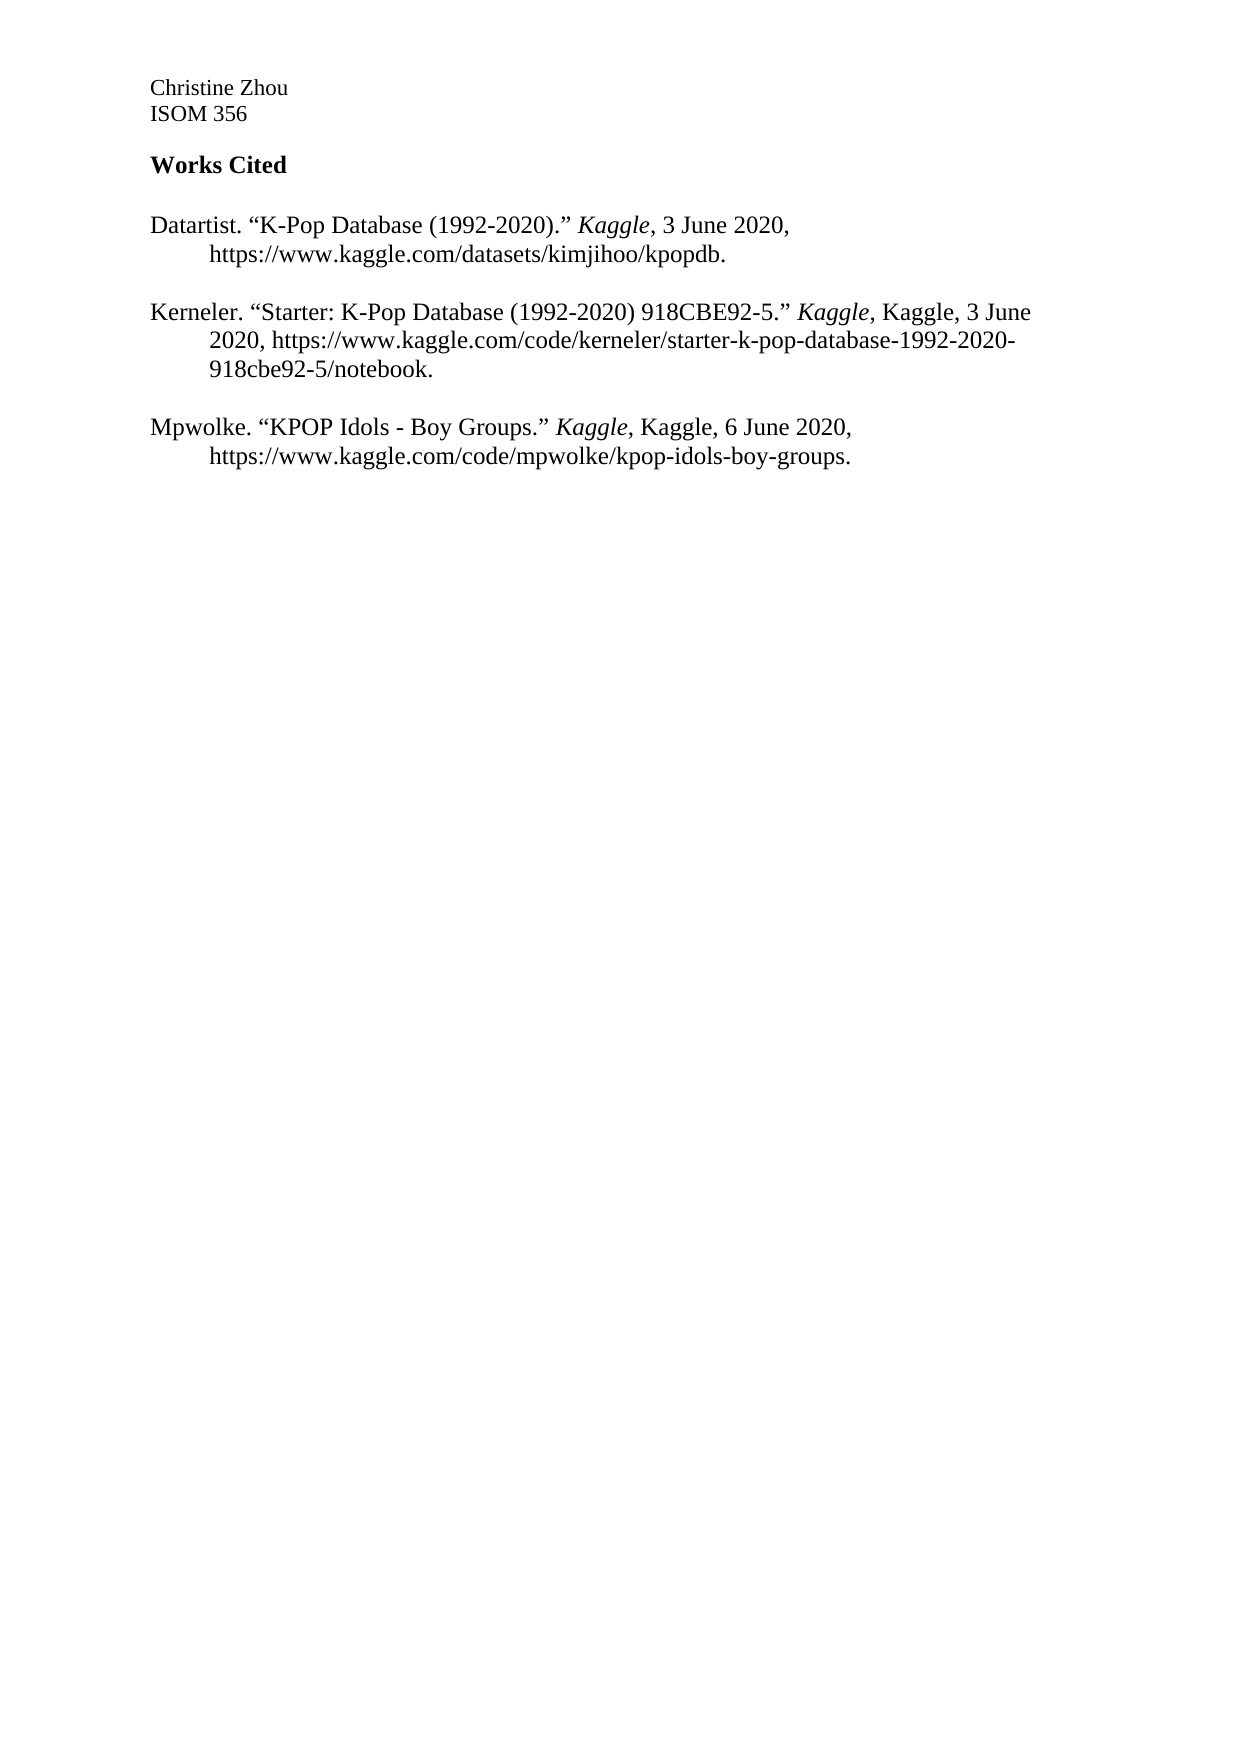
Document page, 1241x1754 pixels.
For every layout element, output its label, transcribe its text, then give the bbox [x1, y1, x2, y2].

text Works Cited [150, 150, 1090, 179]
text Datartist. “K-Pop Database (1992-2020).” Kaggle, 3 June 2020, https://www.kaggle.com/datasets/kimjihoo/kpopdb. [150, 210, 1090, 268]
text Kerneler. “Starter: K-Pop Database (1992-2020) 918CBE92-5.” Kaggle, Kaggle, 3 June 2020, https://www.kaggle.com/code/kerneler/starter-k-pop-database-1992-2020-918cbe92-5/notebook. [150, 297, 1090, 383]
text Mpwolke. “KPOP Idols - Boy Groups.” Kaggle, Kaggle, 6 June 2020, https://www.kaggle.com/code/mpwolke/kpop-idols-boy-groups. [150, 412, 1090, 470]
